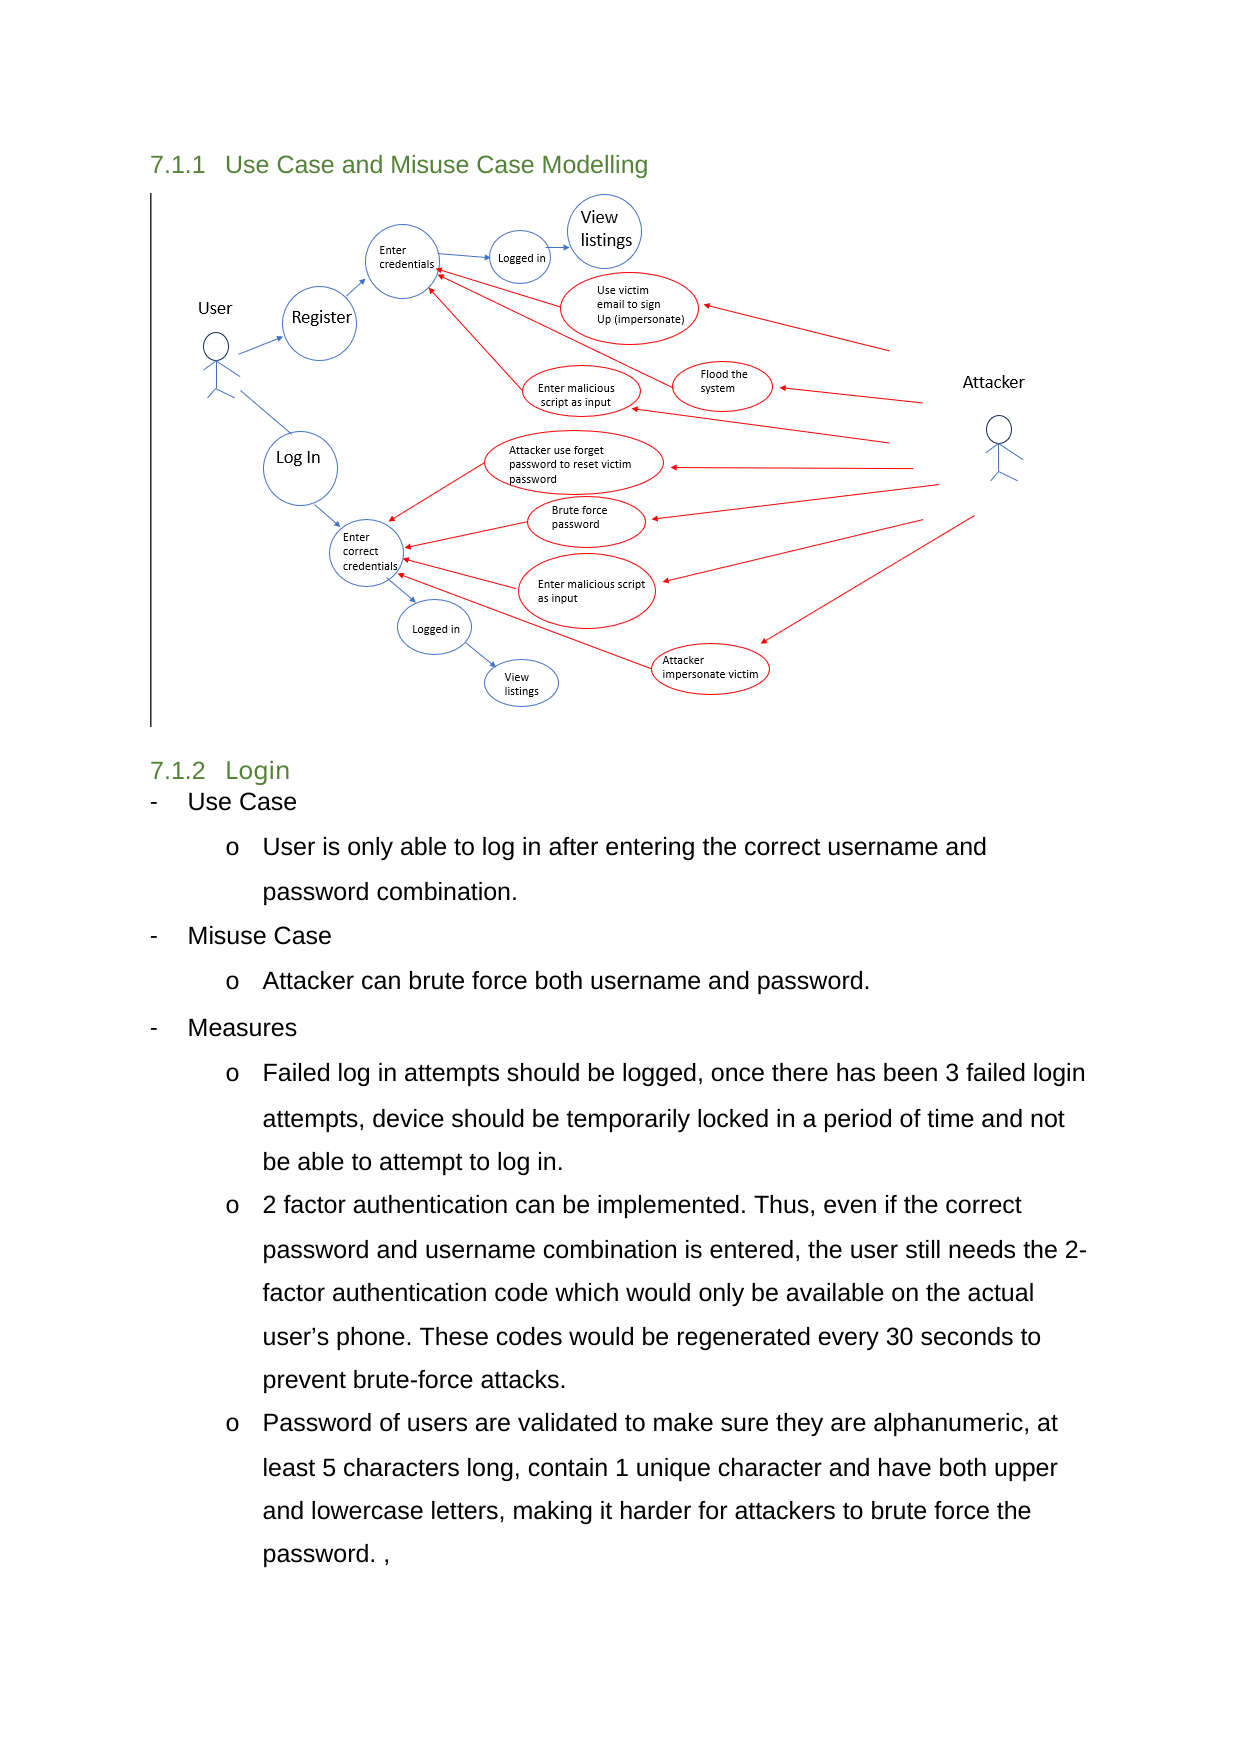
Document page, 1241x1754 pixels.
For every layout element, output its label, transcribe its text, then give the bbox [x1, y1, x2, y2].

list Failed log in attempts should be logged, once there has been 3 failed login attempts, device should be temporarily locked in a period of time and not be able to attempt to log in. [225, 1058, 1090, 1176]
list Measures [150, 1013, 1090, 1043]
list Password of users are validated to make sure they are alphanumeric, at least 5 characters long, contain 1 unique character and have both upper and lowercase letters, making it harder for attackers to brute force the password. , [225, 1408, 1090, 1568]
list Attacker can brute force both username and password. [225, 966, 1090, 997]
list 2 factor authentication can be implemented. Thus, even if the correct password and username combination is entered, the user still needs the 2-factor authentication code which would only be available on the actual user’s phone. These codes would be regenerated every 30 seconds to prevent brute-force attacks. [225, 1190, 1090, 1393]
list Misuse Case [150, 921, 1090, 951]
subtitle Use Case and Misuse Case Modelling [150, 150, 1090, 179]
list User is only able to log in after entering the correct username and password combination. [225, 832, 1090, 906]
subtitle Login [150, 752, 1090, 786]
list Use Case [150, 786, 1090, 817]
picture [150, 193, 1091, 727]
